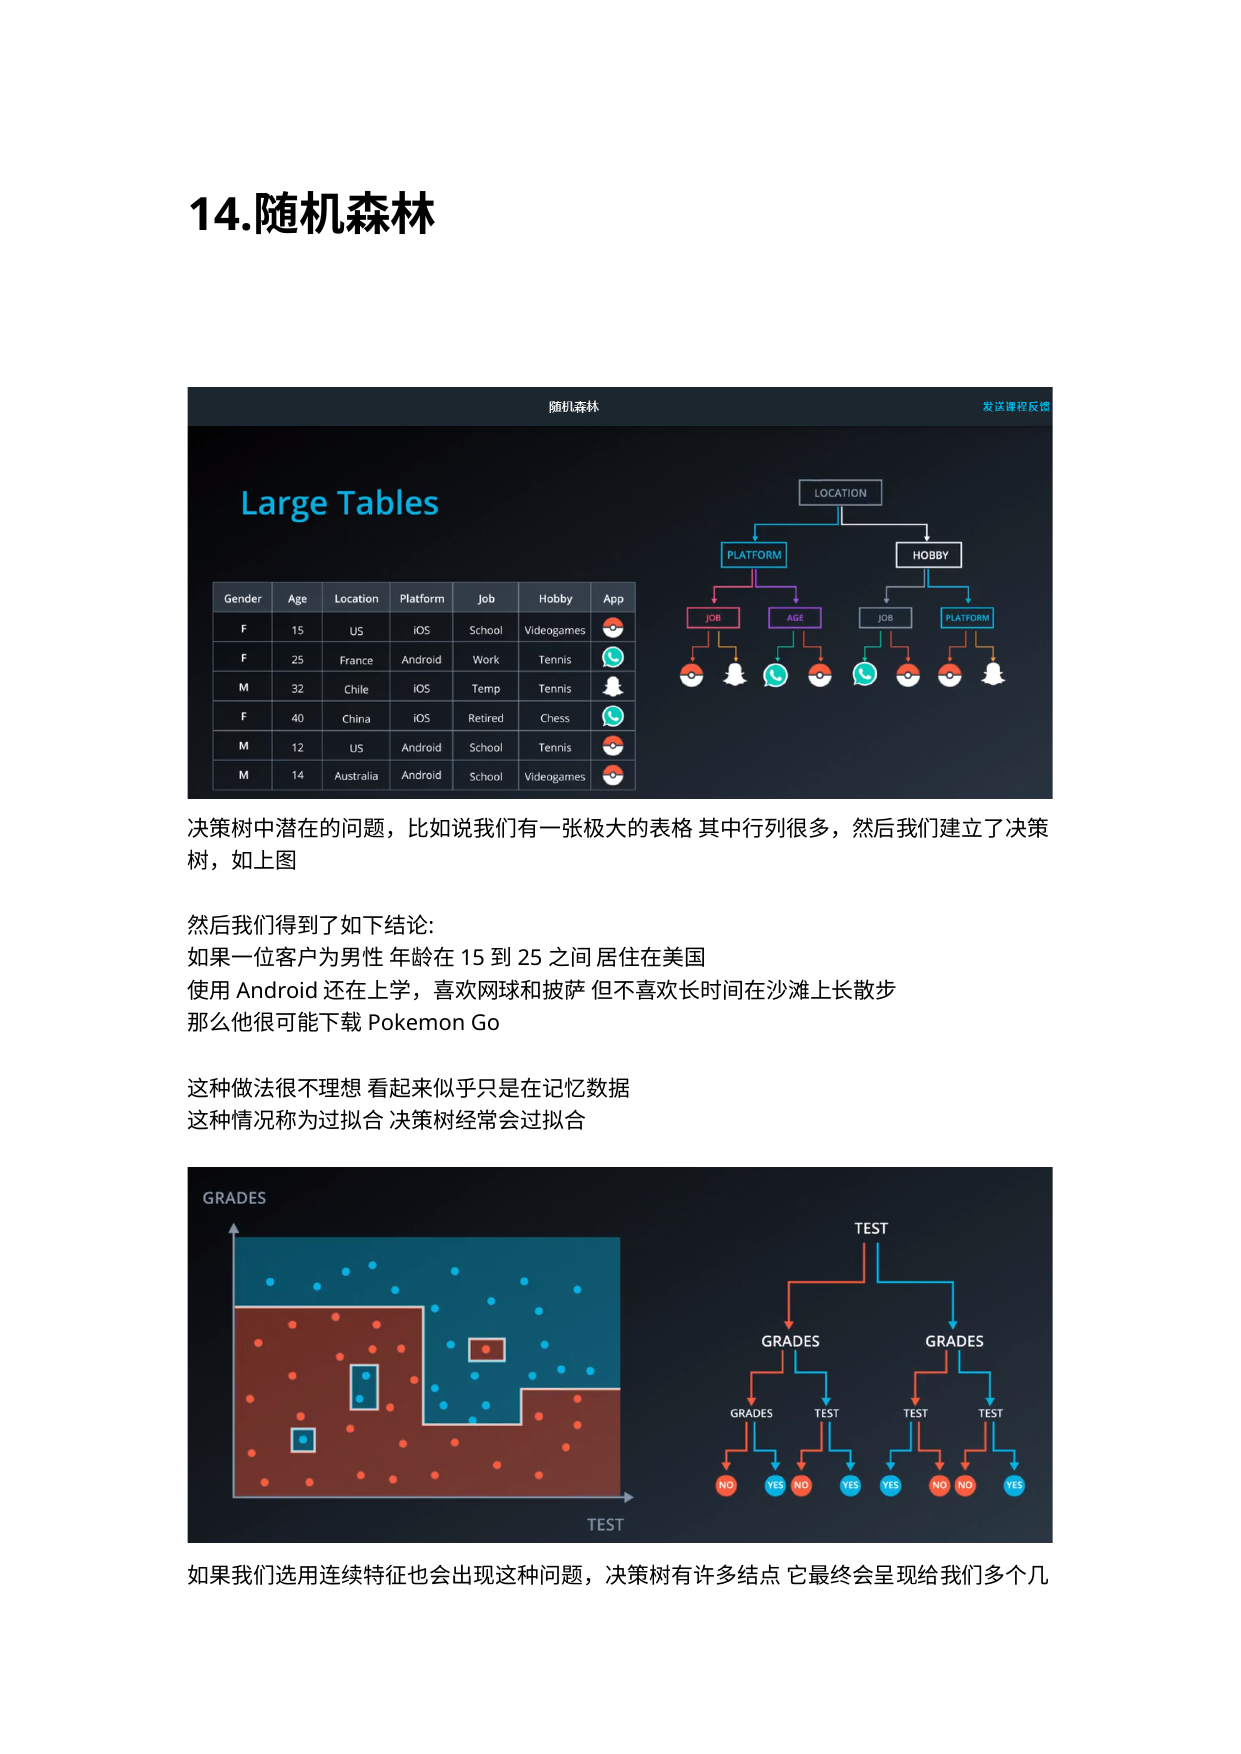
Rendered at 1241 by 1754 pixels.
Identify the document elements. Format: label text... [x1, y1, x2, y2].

text 使用 Android 还在上学，喜欢网球和披萨 但不喜欢长时间在沙滩上长散步 [187, 973, 1053, 1005]
text 然后我们得到了如下结论: [187, 908, 1053, 940]
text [187, 1558, 1053, 1590]
text 那么他很可能下载 Pokemon Go [187, 1005, 1053, 1038]
text 这种情况称为过拟合 决策树经常会过拟合 [187, 1103, 1053, 1135]
text 如果一位客户为男性 年龄在 15 到 25 之间 居住在美国 [187, 940, 1053, 973]
text 决策树中潜在的问题，比如说我们有一张极大的表格 其中行列很多，然后我们建立了决策树，如上图 [187, 810, 1053, 875]
subtitle 14.随机森林 [187, 162, 1053, 259]
picture [187, 1167, 1053, 1543]
text 这种做法很不理想 看起来似乎只是在记忆数据 [187, 1070, 1053, 1103]
picture [187, 387, 1053, 799]
